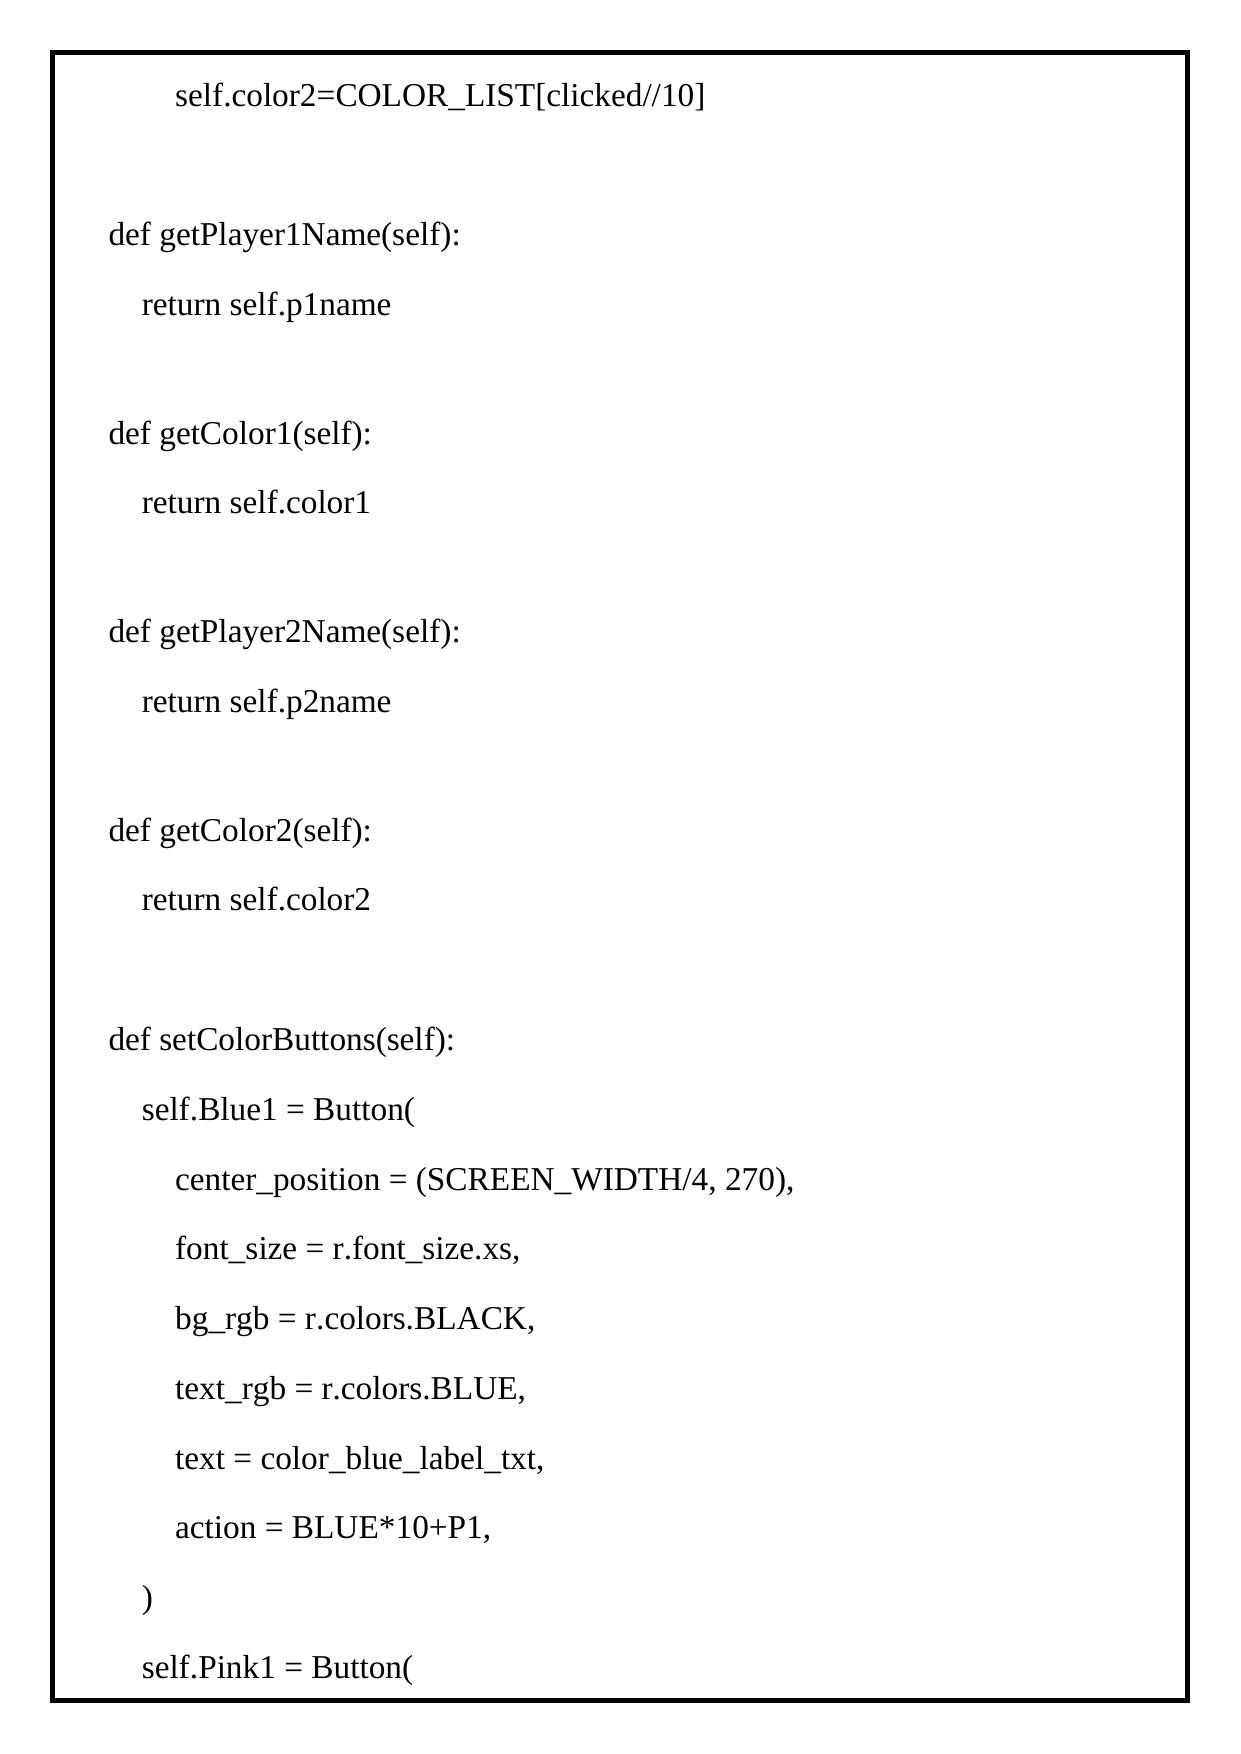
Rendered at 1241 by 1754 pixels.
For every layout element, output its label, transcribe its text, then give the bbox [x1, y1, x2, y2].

text font_size = r.font_size.xs, [75, 1229, 1165, 1267]
text def getPlayer1Name(self): [75, 214, 1165, 253]
text self.Blue1 = Button( [75, 1089, 1165, 1127]
text return self.color2 [75, 880, 1165, 918]
text center_position = (SCREEN_WIDTH/4, 270), [75, 1159, 1165, 1197]
text text_rgb = r.colors.BLUE, [75, 1368, 1165, 1407]
text text = color_blue_label_txt, [75, 1438, 1165, 1476]
text def getPlayer2Name(self): [75, 611, 1165, 650]
text return self.color1 [75, 483, 1165, 521]
text action = BLUE*10+P1, [75, 1508, 1165, 1546]
text def getColor1(self): [75, 413, 1165, 451]
text def setColorButtons(self): [75, 1019, 1165, 1058]
text self.Pink1 = Button( [75, 1647, 1165, 1686]
text return self.p1name [75, 284, 1165, 323]
text ) [75, 1578, 1165, 1616]
text def getColor2(self): [75, 810, 1165, 848]
text self.color2=COLOR_LIST[clicked//10] [75, 75, 1165, 113]
text bg_rgb = r.colors.BLACK, [75, 1298, 1165, 1337]
text return self.p2name [75, 681, 1165, 719]
